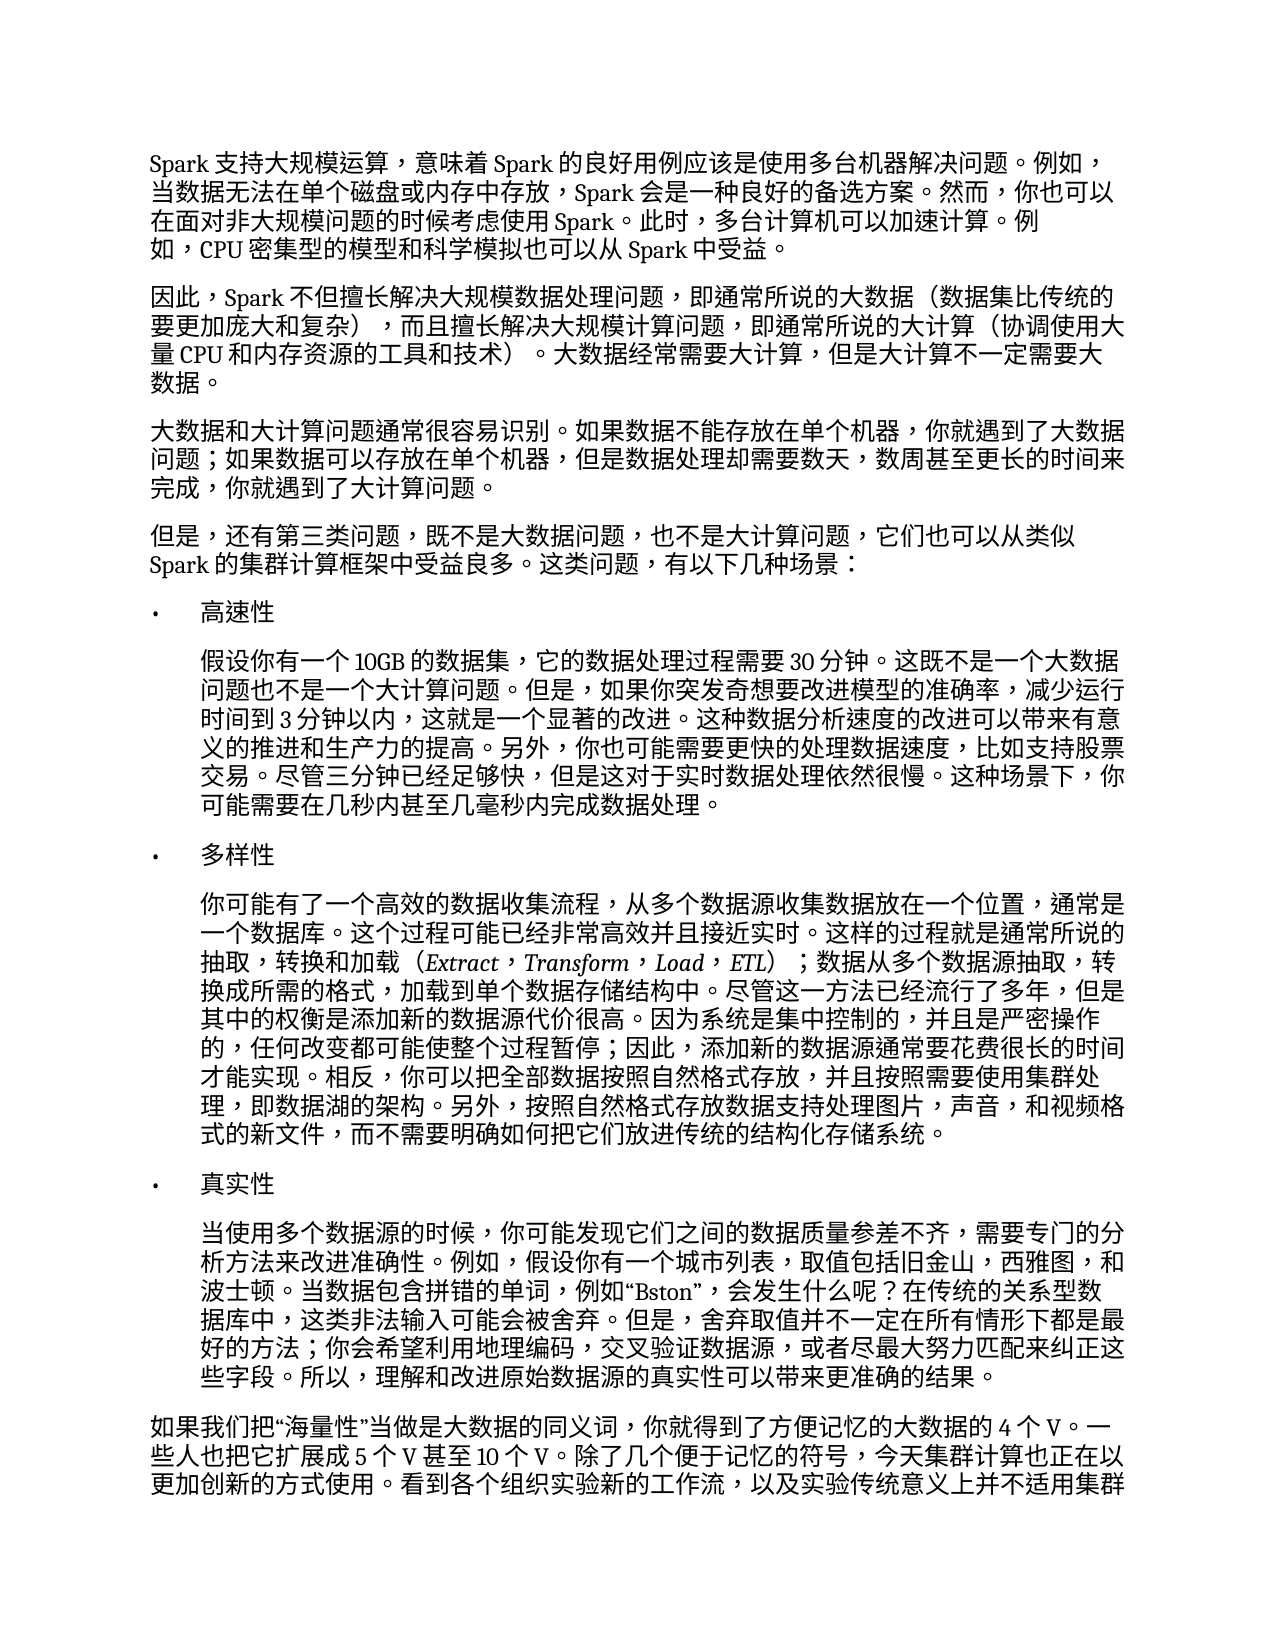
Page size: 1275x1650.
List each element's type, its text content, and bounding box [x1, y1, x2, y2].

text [150, 1414, 1125, 1500]
list 你可能有了一个高效的数据收集流程，从多个数据源收集数据放在一个位置，通常是一个数据库。这个过程可能已经非常高效并且接近实时。这样的过程就是通常所说的抽取，转换和加载（Extract，Transform，Load，ETL）；数据从多个数据源抽取，转换成所需的格式，加载到单个数据存储结构中。尽管这一方法已经流行了多年，但是其中的权衡是添加新的数据源代价很高。因为系统是集中控制的，并且是严密操作的，任何改变都可能使整个过程暂停；因此，添加新的数据源通常要花费很长的时间才能实现。相反，你可以把全部数据按照自然格式存放，并且按照需要使用集群处理，即数据湖的架构。另外，按照自然格式存放数据支持处理图片，声音，和视频格式的新文件，而不需要明确如何把它们放进传统的结构化存储系统。 [150, 891, 1125, 1150]
list 假设你有一个10GB的数据集，它的数据处理过程需要30分钟。这既不是一个大数据问题也不是一个大计算问题。但是，如果你突发奇想要改进模型的准确率，减少运行时间到3分钟以内，这就是一个显著的改进。这种数据分析速度的改进可以带来有意义的推进和生产力的提高。另外，你也可能需要更快的处理数据速度，比如支持股票交易。尽管三分钟已经足够快，但是这对于实时数据处理依然很慢。这种场景下，你可能需要在几秒内甚至几毫秒内完成数据处理。 [150, 648, 1125, 821]
text 因此，Spark不但擅长解决大规模数据处理问题，即通常所说的大数据（数据集比传统的要更加庞大和复杂），而且擅长解决大规模计算问题，即通常所说的大计算（协调使用大量CPU和内存资源的工具和技术）。大数据经常需要大计算，但是大计算不一定需要大数据。 [150, 284, 1125, 399]
list 当使用多个数据源的时候，你可能发现它们之间的数据质量参差不齐，需要专门的分析方法来改进准确性。例如，假设你有一个城市列表，取值包括旧金山，西雅图，和波士顿。当数据包含拼错的单词，例如“Bston”，会发生什么呢？在传统的关系型数据库中，这类非法输入可能会被舍弃。但是，舍弃取值并不一定在所有情形下都是最好的方法；你会希望利用地理编码，交叉验证数据源，或者尽最大努力匹配来纠正这些字段。所以，理解和改进原始数据源的真实性可以带来更准确的结果。 [150, 1220, 1125, 1393]
list 高速性 [150, 599, 1125, 627]
text 但是，还有第三类问题，既不是大数据问题，也不是大计算问题，它们也可以从类似Spark的集群计算框架中受益良多。这类问题，有以下几种场景： [150, 522, 1125, 580]
list 多样性 [150, 842, 1125, 870]
text 大数据和大计算问题通常很容易识别。如果数据不能存放在单个机器，你就遇到了大数据问题；如果数据可以存放在单个机器，但是数据处理却需要数天，数周甚至更长的时间来完成，你就遇到了大计算问题。 [150, 417, 1125, 504]
text Spark支持大规模运算，意味着Spark的良好用例应该是使用多台机器解决问题。例如，当数据无法在单个磁盘或内存中存放，Spark会是一种良好的备选方案。然而，你也可以在面对非大规模问题的时候考虑使用Spark。此时，多台计算机可以加速计算。例如，CPU密集型的模型和科学模拟也可以从Spark中受益。 [150, 150, 1125, 265]
list 真实性 [150, 1171, 1125, 1199]
